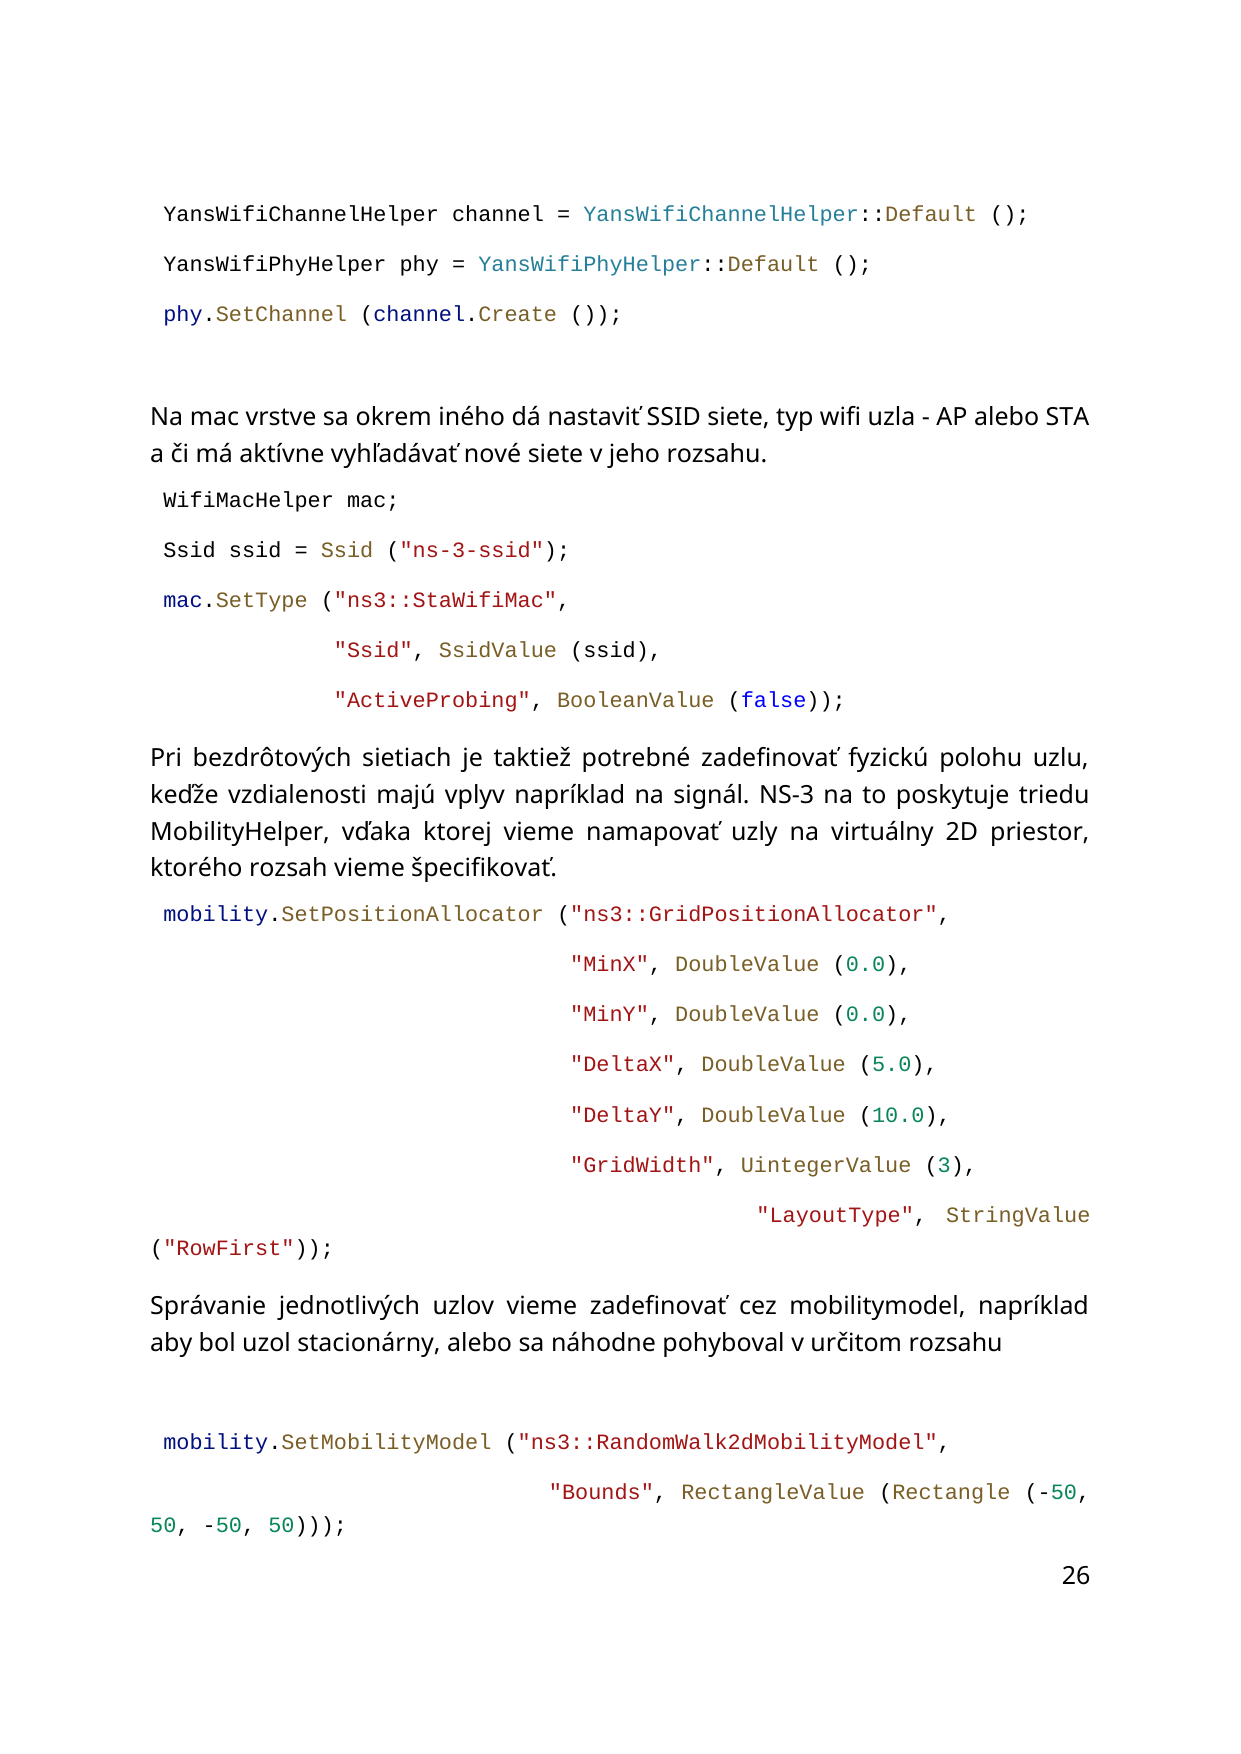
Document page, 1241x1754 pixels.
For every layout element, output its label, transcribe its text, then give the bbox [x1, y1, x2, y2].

text mobility.SetPositionAllocator ("ns3::GridPositionAllocator", [150, 903, 1090, 928]
text WifiMacHelper mac; [150, 489, 1090, 514]
text mobility.SetMobilityModel ("ns3::RandomWalk2dMobilityModel", [150, 1431, 1090, 1456]
text "GridWidth", UintegerValue (3), [150, 1154, 1090, 1179]
text YansWifiChannelHelper channel = YansWifiChannelHelper::Default (); [150, 203, 1090, 228]
text Ssid ssid = Ssid ("ns-3-ssid"); [150, 539, 1090, 564]
text "LayoutType", StringValue ("RowFirst")); [150, 1204, 1090, 1262]
text phy.SetChannel (channel.Create ()); [150, 304, 1090, 328]
text "Ssid", SsidValue (ssid), [150, 639, 1090, 664]
text "MinY", DoubleValue (0.0), [150, 1003, 1090, 1028]
text "DeltaY", DoubleValue (10.0), [150, 1104, 1090, 1128]
text Správanie jednotlivých uzlov vieme zadefinovať cez mobilitymodel, napríklad aby bol uzol stacionárny, alebo sa náhodne pohyboval v určitom rozsahu [150, 1287, 1090, 1358]
text "Bounds", RectangleValue (Rectangle (-50, 50, -50, 50))); [150, 1481, 1090, 1539]
text "DeltaX", DoubleValue (5.0), [150, 1054, 1090, 1078]
text "MinX", DoubleValue (0.0), [150, 953, 1090, 978]
text "ActiveProbing", BooleanValue (false)); [150, 689, 1090, 714]
text Pri bezdrôtových sietiach je taktiež potrebné zadefinovať fyzickú polohu uzlu, keďže vzdialenosti majú vplyv napríklad na signál. NS-3 na to poskytuje triedu MobilityHelper, vďaka ktorej vieme namapovať uzly na virtuálny 2D priestor, ktorého rozsah vieme špecifikovať. [150, 739, 1090, 884]
text Na mac vrstve sa okrem iného dá nastaviť SSID siete, typ wifi uzla - AP alebo STA a či má aktívne vyhľadávať nové siete v jeho rozsahu. [150, 399, 1090, 470]
text YansWifiPhyHelper phy = YansWifiPhyHelper::Default (); [150, 253, 1090, 278]
text mac.SetType ("ns3::StaWifiMac", [150, 589, 1090, 614]
